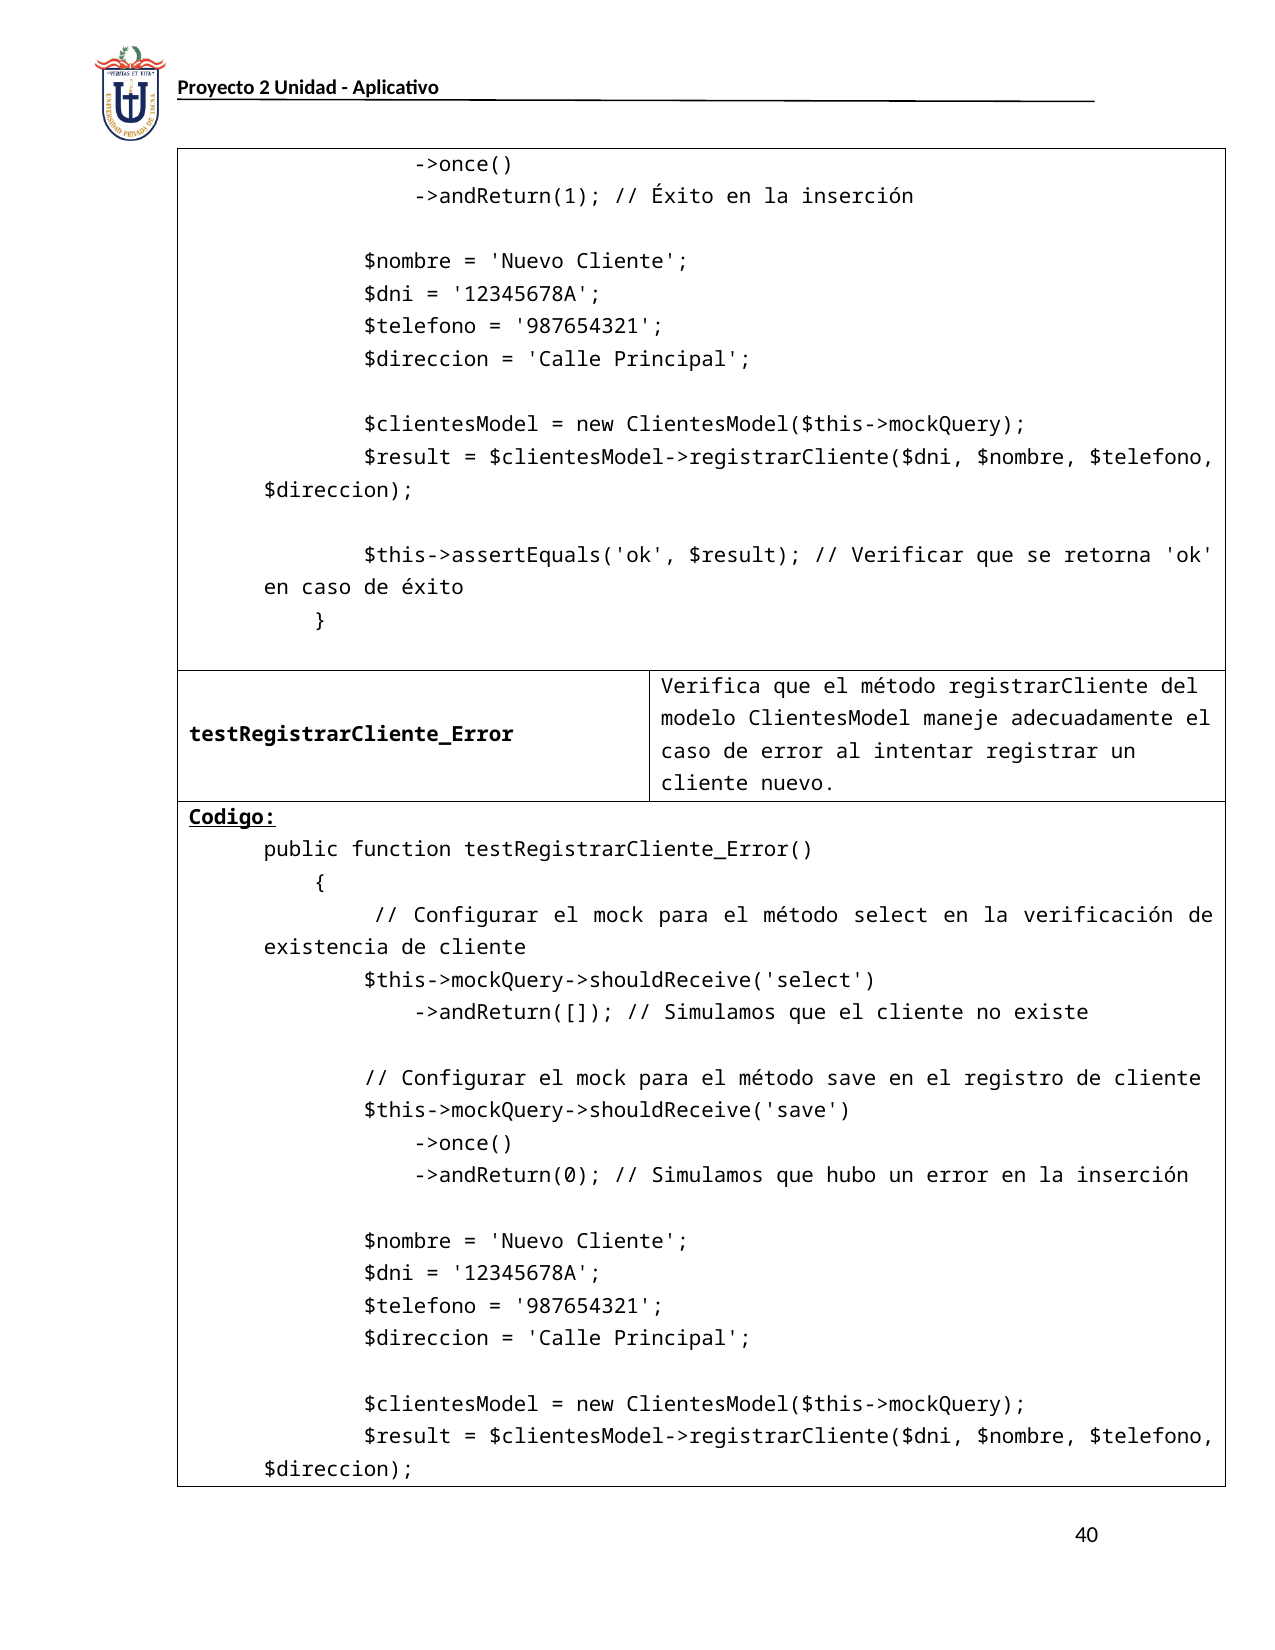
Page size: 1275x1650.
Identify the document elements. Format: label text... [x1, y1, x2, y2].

picture [94, 45, 166, 141]
table_cell Verifica que el método registrarCliente del modelo ClientesModel maneje adecuadamente el caso de error al intentar registrar un cliente nuevo. [650, 671, 1225, 801]
table_cell testRegistrarCliente_Error [178, 671, 649, 801]
